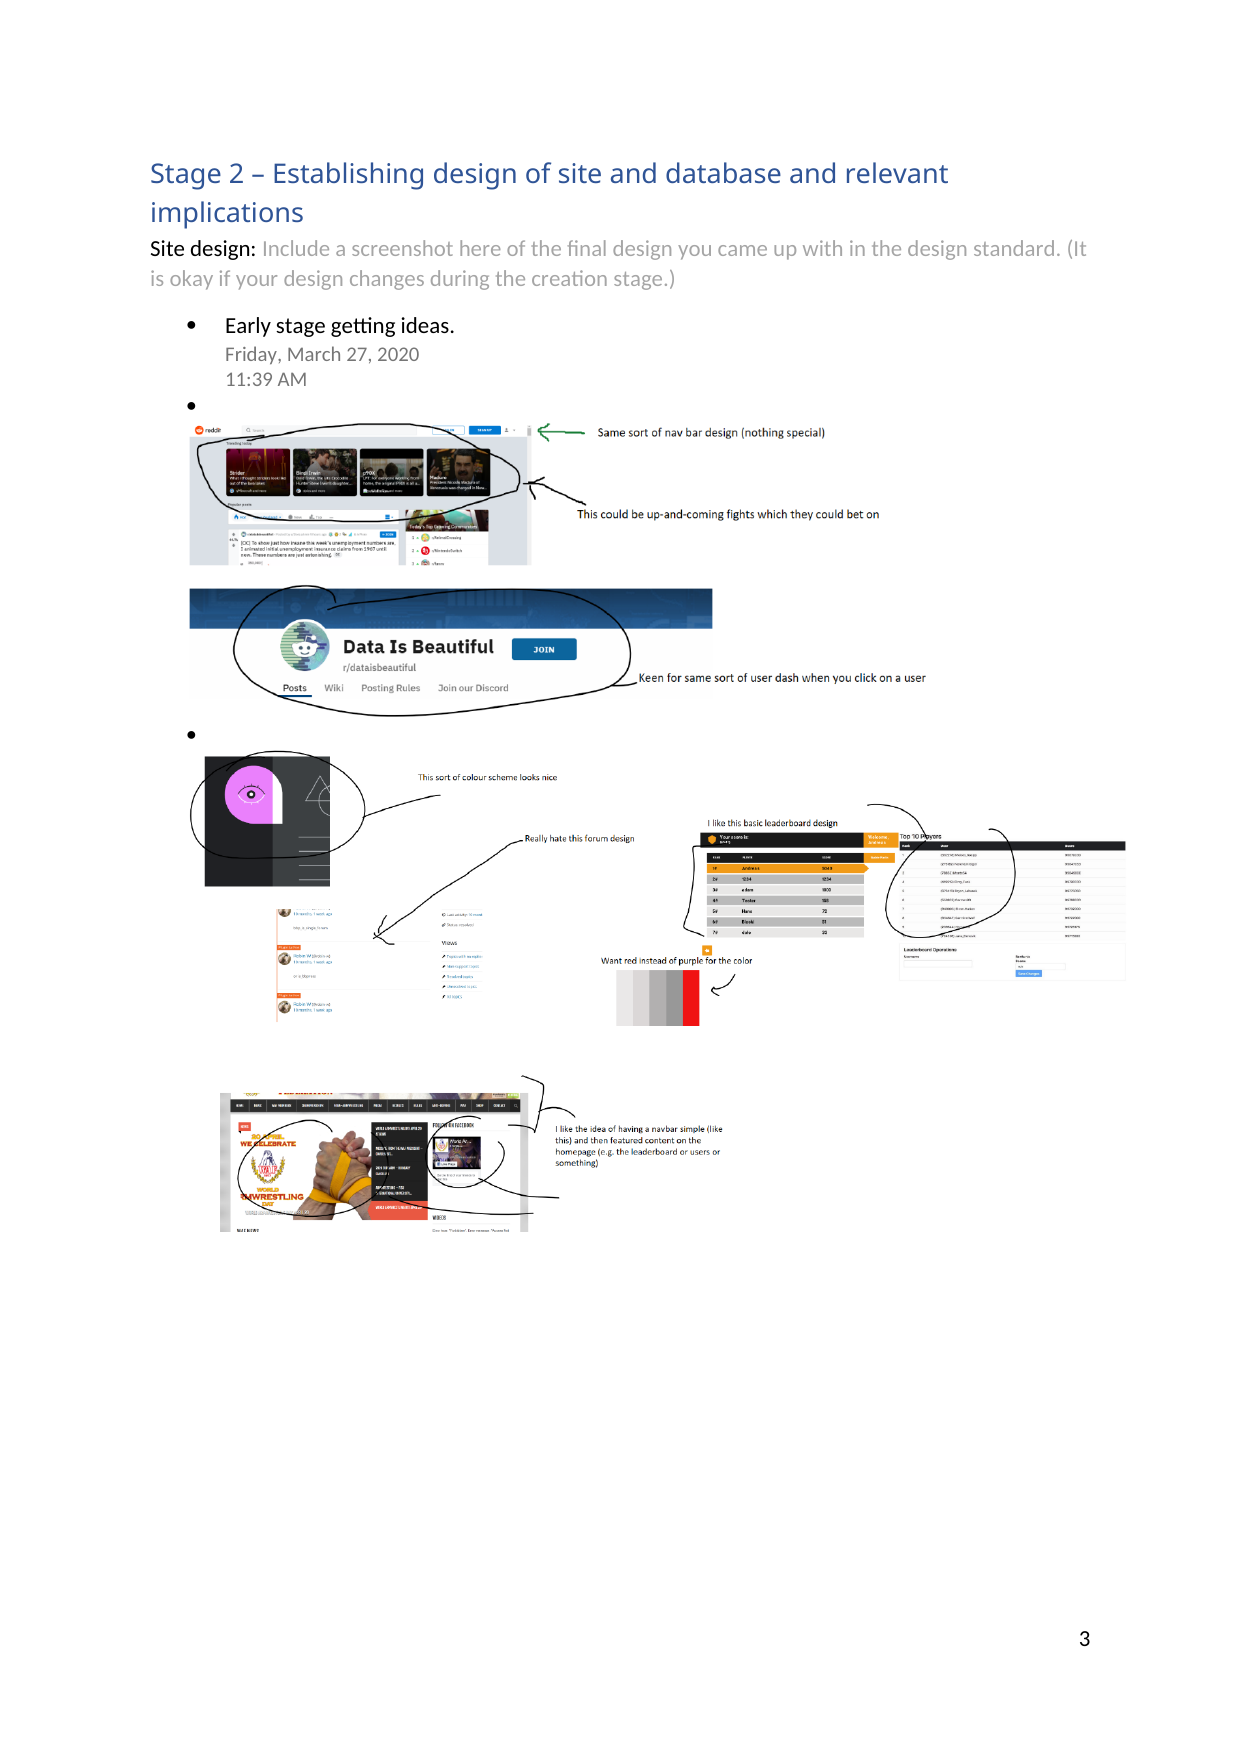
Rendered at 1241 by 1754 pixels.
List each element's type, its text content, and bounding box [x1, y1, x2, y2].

list Friday, March 27, 2020 [225, 341, 1090, 366]
list Early stage getting ideas. [187, 311, 1090, 339]
text Site design: Include a screenshot here of the final design you came up with in the design standard. (It is okay if your design changes during the creation stage.) [150, 234, 1090, 292]
picture [187, 749, 1128, 1233]
subtitle Stage 2 – Establishing design of site and database and relevant implications [150, 154, 1090, 231]
picture [187, 420, 1128, 721]
list 11:39 AM [225, 366, 1090, 392]
